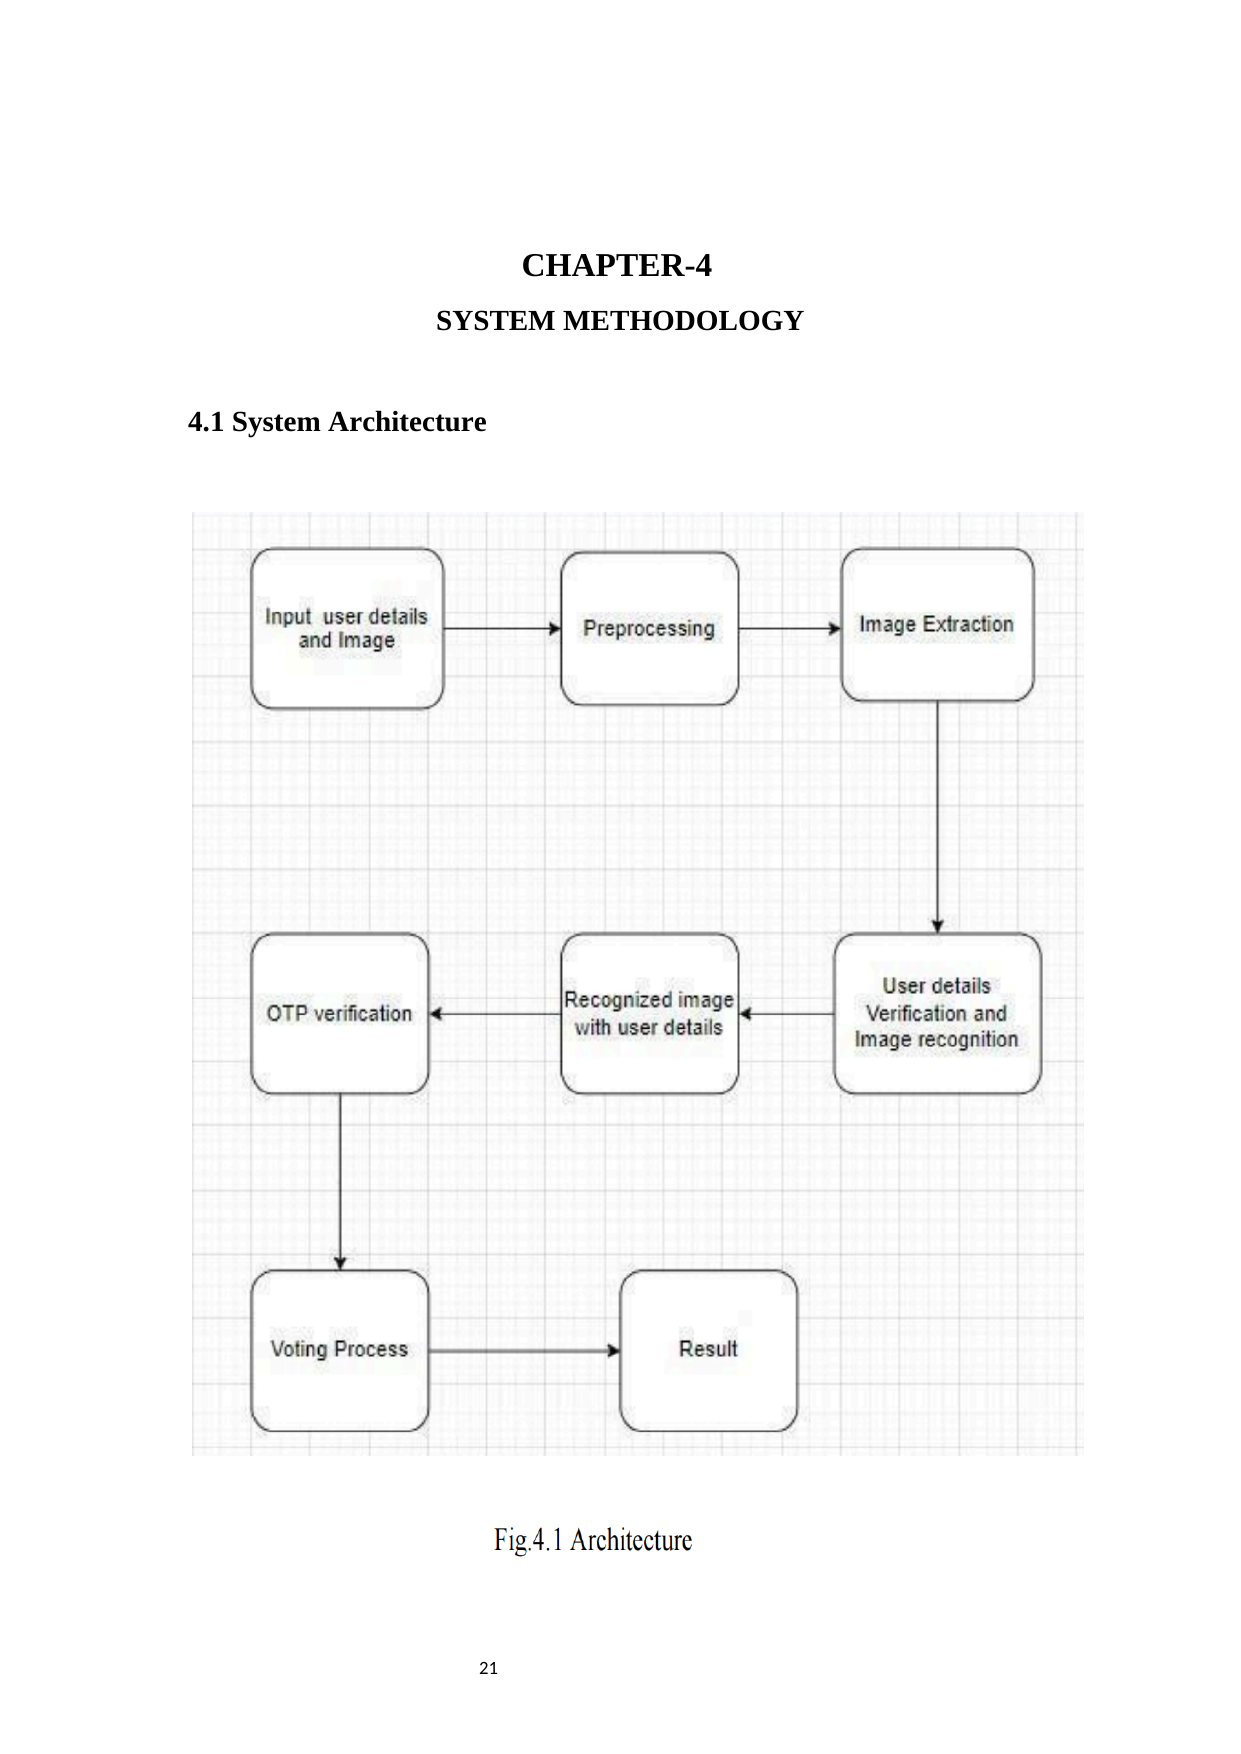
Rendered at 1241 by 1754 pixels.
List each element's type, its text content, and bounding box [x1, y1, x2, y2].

text CHAPTER-4 [188, 246, 1070, 284]
text 4.1 System Architecture [188, 404, 1070, 437]
text SYSTEM METHODOLOGY [188, 303, 1070, 337]
picture [187, 504, 1090, 1571]
